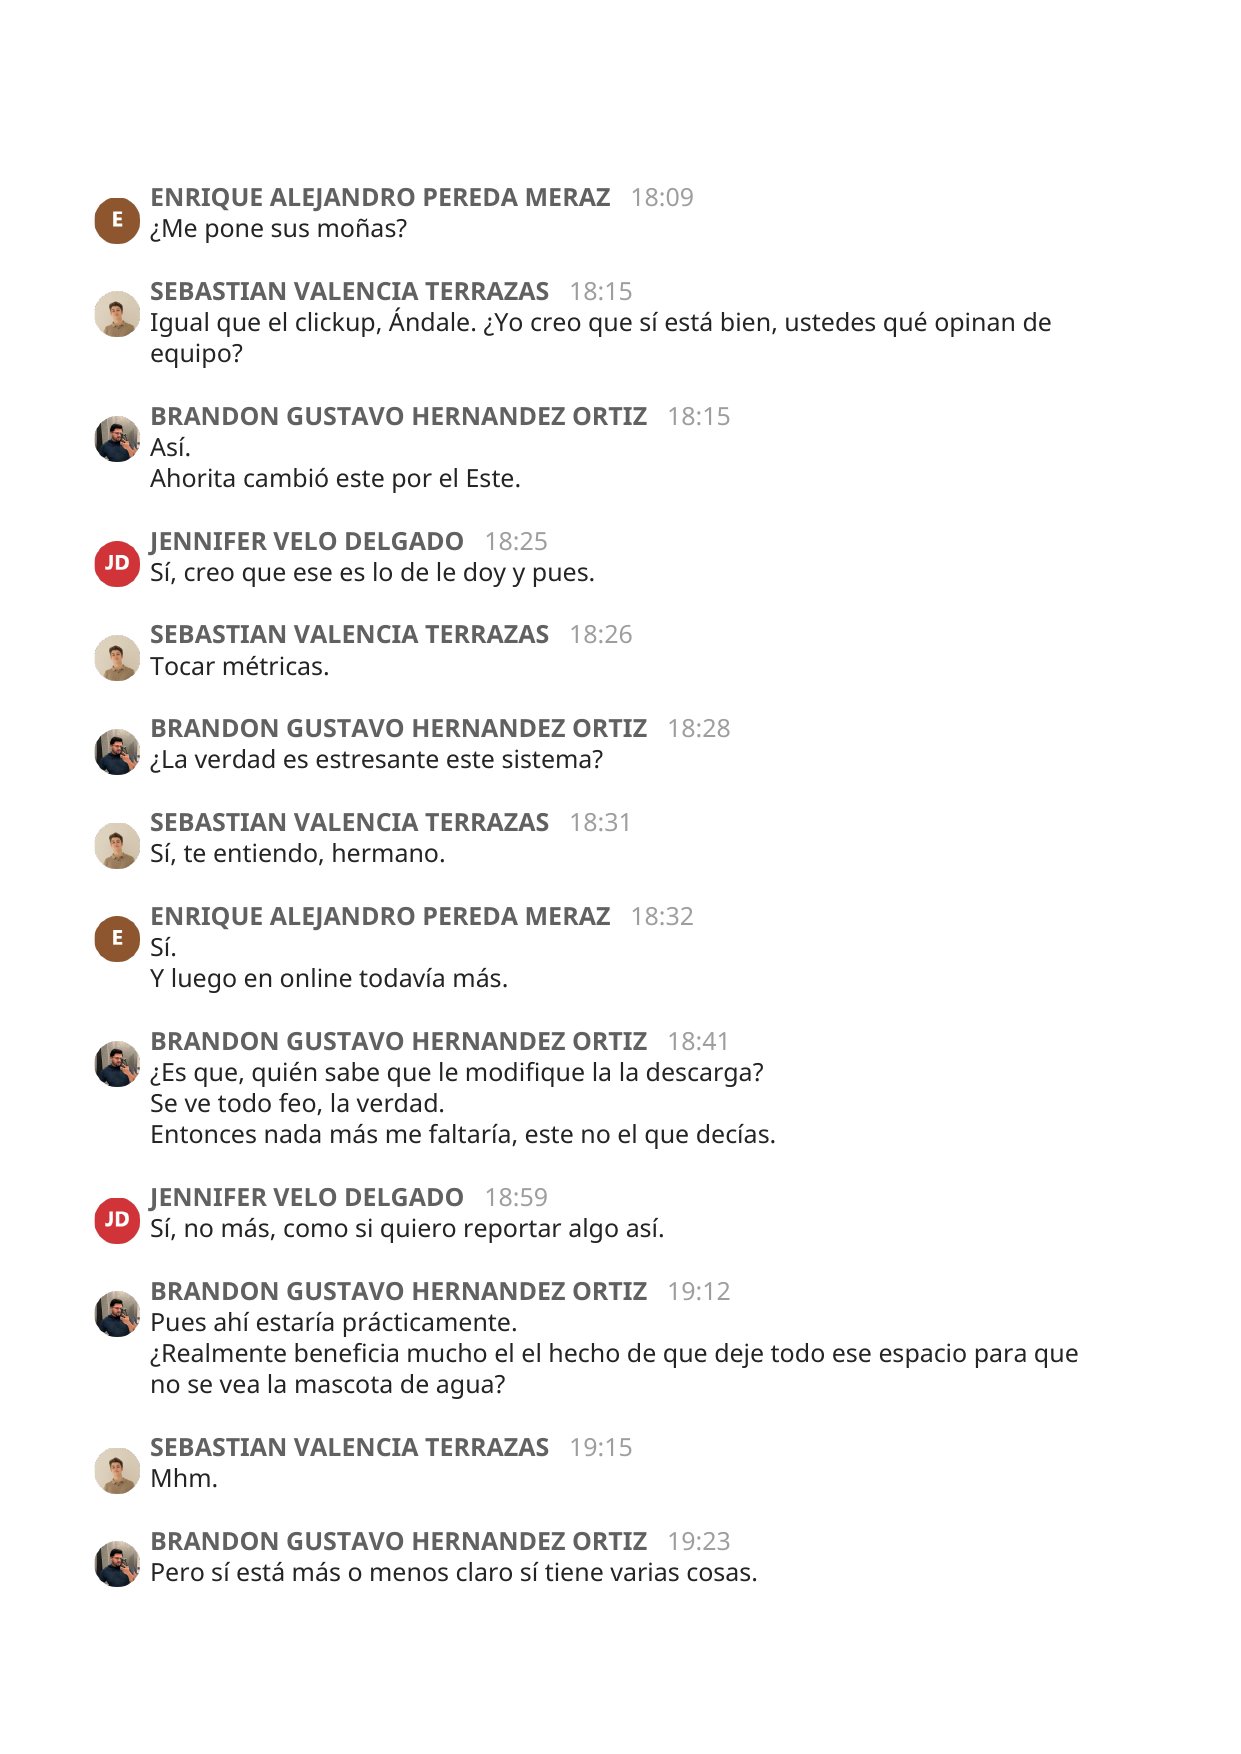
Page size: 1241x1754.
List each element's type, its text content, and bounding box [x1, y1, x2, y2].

picture [94, 729, 140, 775]
text SEBASTIAN VALENCIA TERRAZAS 18:26 Tocar métricas. [150, 587, 1090, 681]
picture [94, 1291, 140, 1337]
text ENRIQUE ALEJANDRO PEREDA MERAZ 18:32 Sí. Y luego en online todavía más. [150, 869, 1090, 994]
text JENNIFER VELO DELGADO 18:59 Sí, no más, como si quiero reportar algo así. [150, 1150, 1090, 1244]
text JENNIFER VELO DELGADO 18:25 Sí, creo que ese es lo de le doy y pues. [150, 494, 1090, 587]
text ENRIQUE ALEJANDRO PEREDA MERAZ 18:09 ¿Me pone sus moñas? [150, 150, 1090, 244]
picture [94, 416, 140, 462]
picture [94, 823, 140, 869]
picture [94, 1448, 140, 1494]
text SEBASTIAN VALENCIA TERRAZAS 18:15 Igual que el clickup, Ándale. ¿Yo creo que sí está bien, ustedes qué opinan de equipo? [150, 244, 1090, 369]
text SEBASTIAN VALENCIA TERRAZAS 19:15 Mhm. [150, 1400, 1090, 1494]
picture [94, 198, 140, 244]
text SEBASTIAN VALENCIA TERRAZAS 18:31 Sí, te entiendo, hermano. [150, 775, 1090, 869]
picture [94, 541, 140, 587]
text BRANDON GUSTAVO HERNANDEZ ORTIZ 18:28 ¿La verdad es estresante este sistema? [150, 681, 1090, 775]
text BRANDON GUSTAVO HERNANDEZ ORTIZ 19:23 Pero sí está más o menos claro sí tiene varias cosas. [150, 1494, 1090, 1587]
text BRANDON GUSTAVO HERNANDEZ ORTIZ 18:15 Así. Ahorita cambió este por el Este. [150, 369, 1090, 494]
text BRANDON GUSTAVO HERNANDEZ ORTIZ 19:12 Pues ahí estaría prácticamente. ¿Realmente beneficia mucho el el hecho de que deje todo ese espacio para que no se vea la mascota de agua? [150, 1244, 1090, 1400]
picture [94, 1541, 140, 1587]
picture [94, 291, 140, 337]
picture [94, 1198, 140, 1244]
picture [94, 916, 140, 962]
picture [94, 635, 140, 681]
text BRANDON GUSTAVO HERNANDEZ ORTIZ 18:41 ¿Es que, quién sabe que le modifique la la descarga? Se ve todo feo, la verdad. Entonces nada más me faltaría, este no el que decías. [150, 994, 1090, 1150]
picture [94, 1041, 140, 1087]
